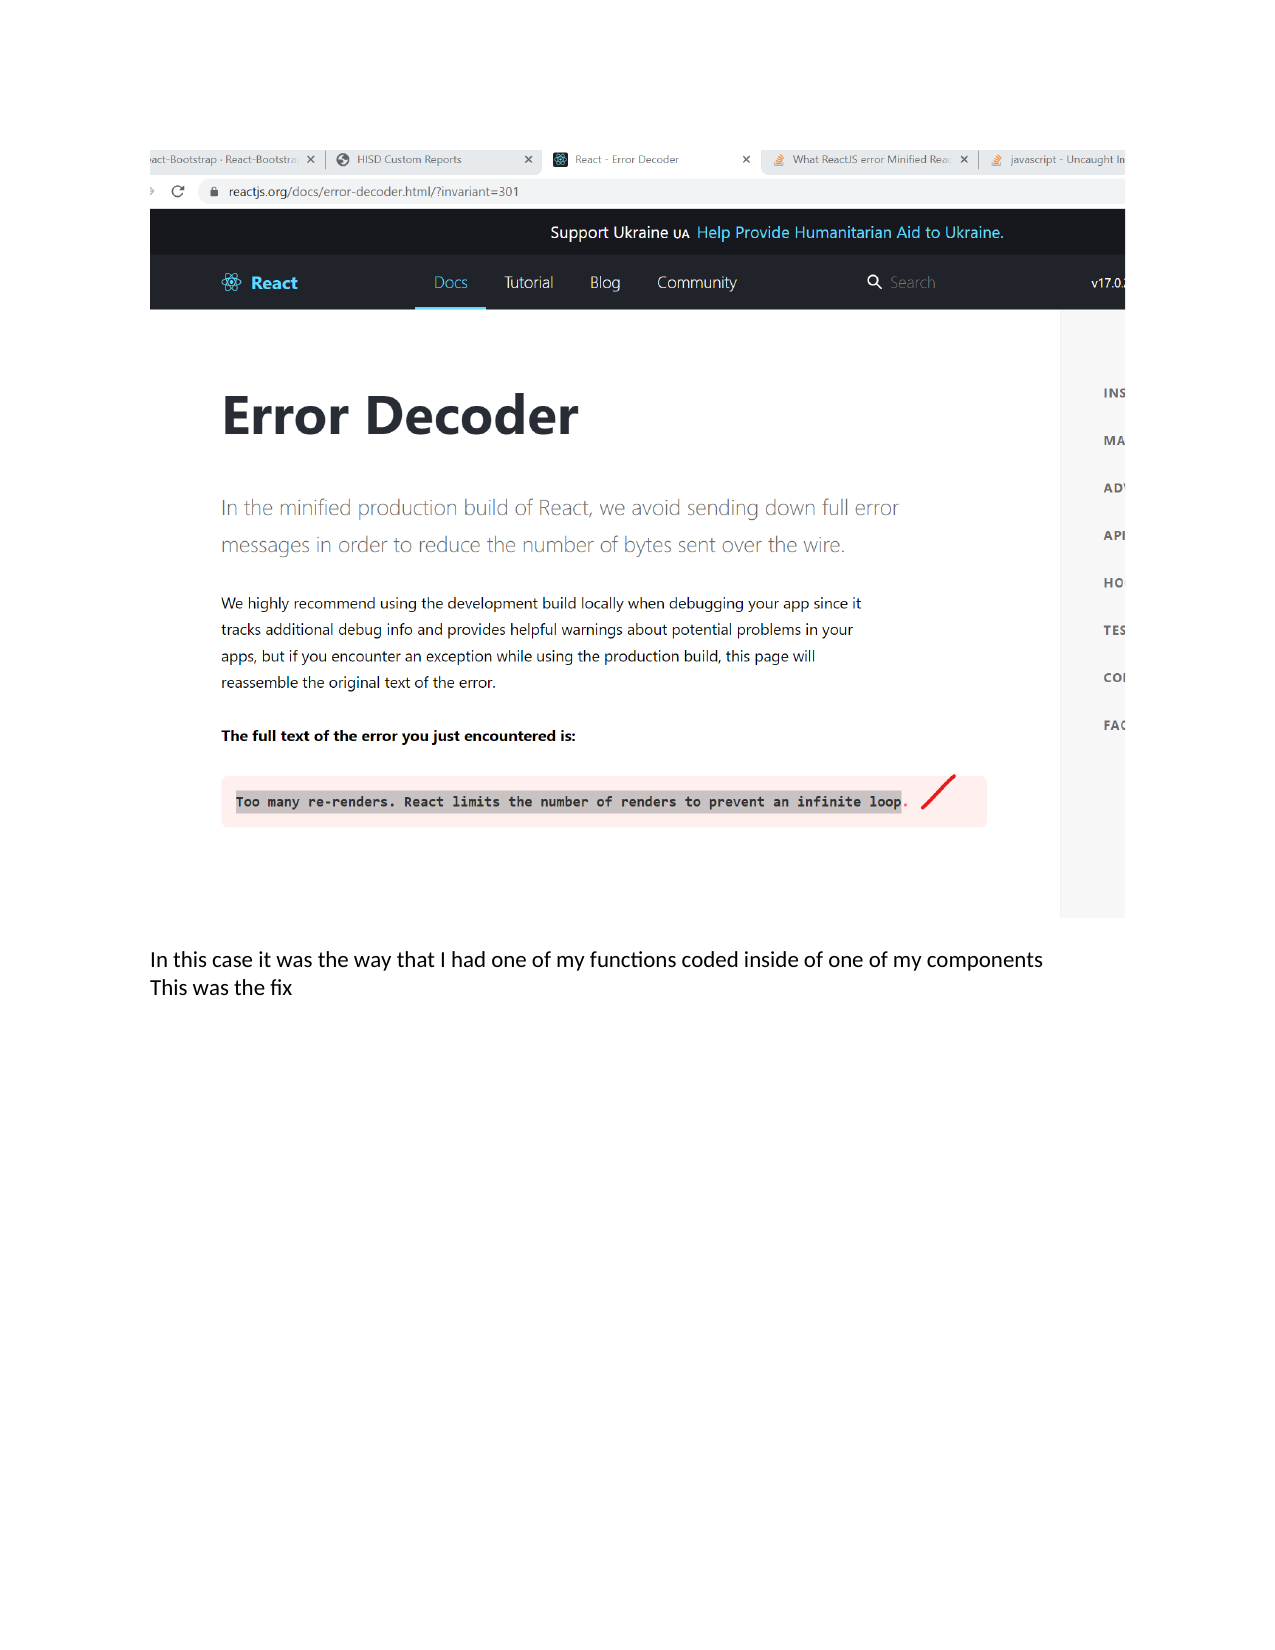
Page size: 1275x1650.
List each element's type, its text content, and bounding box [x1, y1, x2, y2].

picture [150, 150, 1125, 918]
text This was the fix [150, 973, 1125, 1001]
text In this case it was the way that I had one of my functions coded inside of one of my components [150, 918, 1125, 973]
